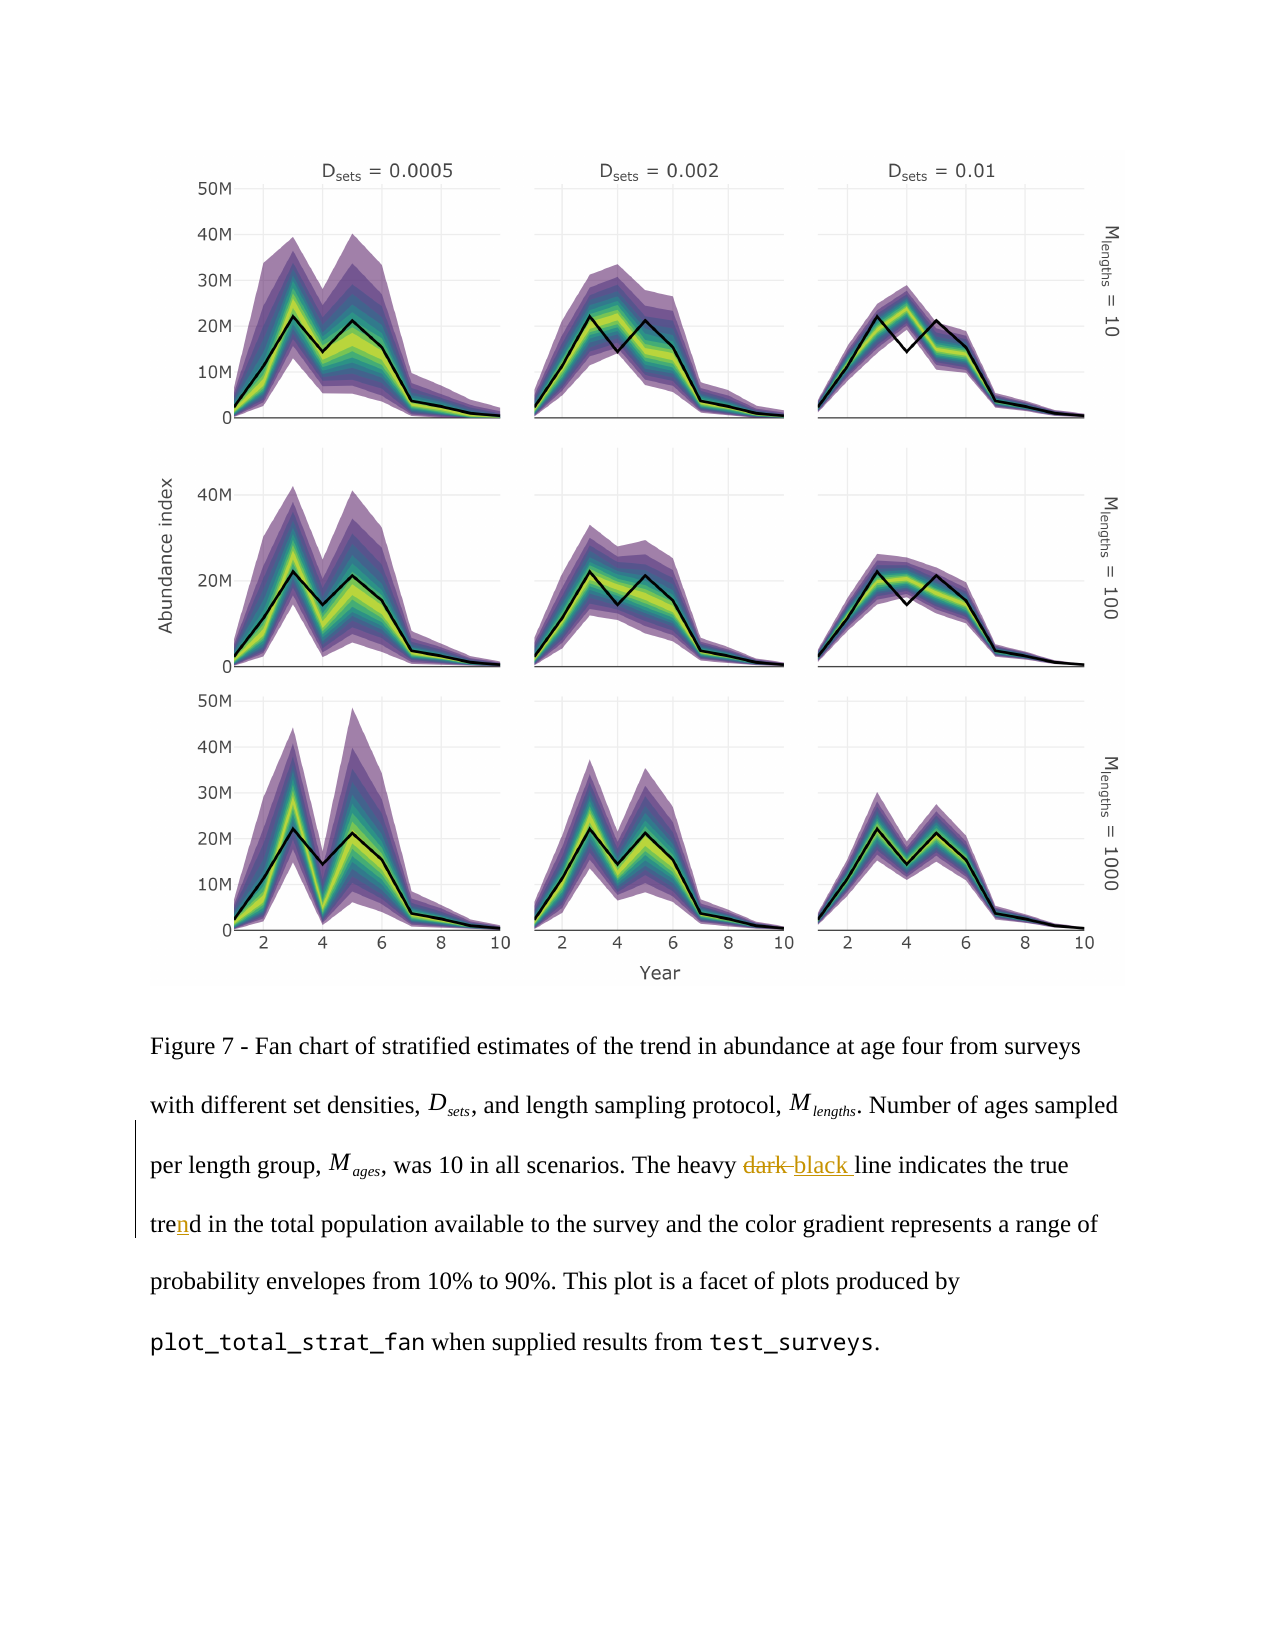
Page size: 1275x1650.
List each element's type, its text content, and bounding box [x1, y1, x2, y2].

text Figure 7 - Fan chart of stratified estimates of the trend in abundance at age four from surveys with different set densities, , and length sampling protocol, . Number of ages sampled per length group, , was 10 in all scenarios. The heavy line indicates the true tred in the total population available to the survey and the color gradient represents a range of probability envelopes from 10% to 90%. This plot is a facet of plots produced by plot_total_strat_fan when supplied results from test_surveys. [150, 1031, 1125, 1358]
picture [150, 150, 1125, 986]
